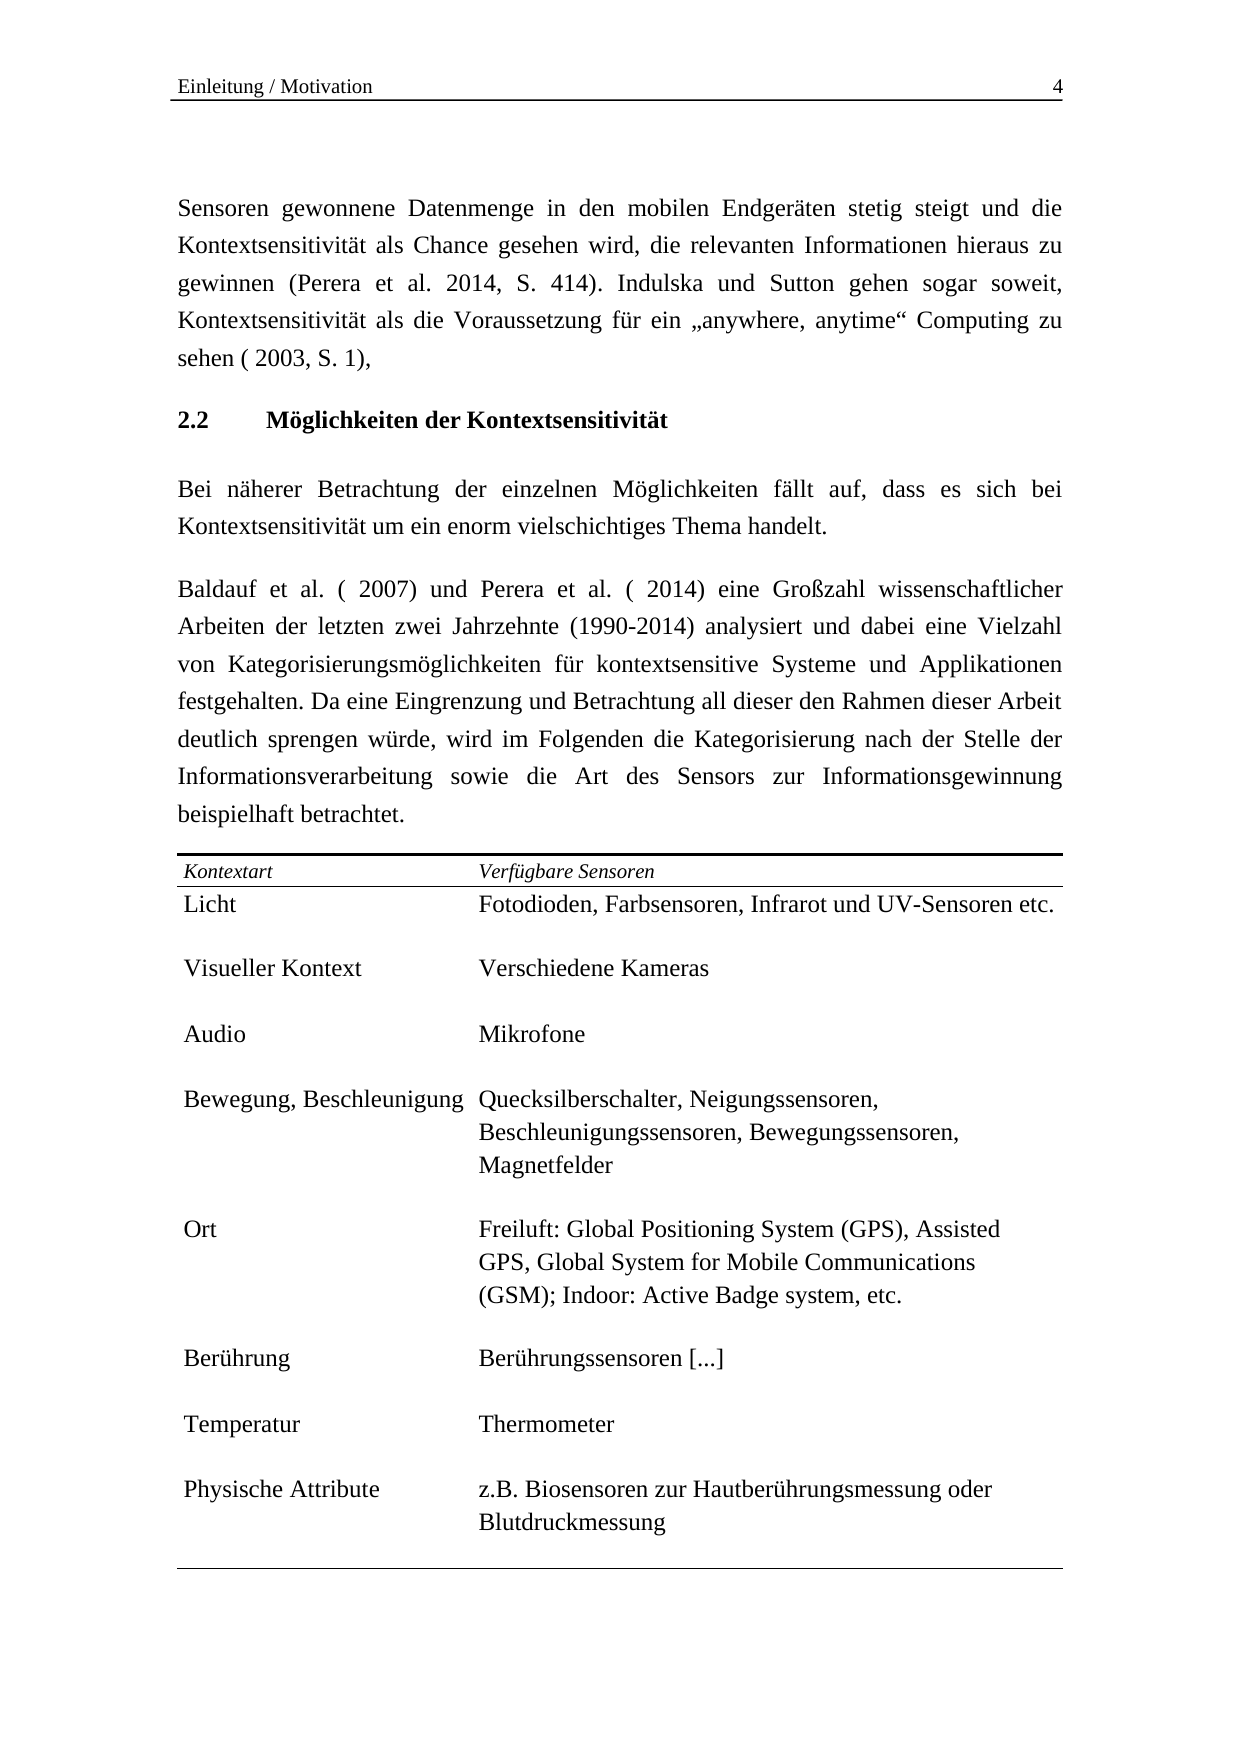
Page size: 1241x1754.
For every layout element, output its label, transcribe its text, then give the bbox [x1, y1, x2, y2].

table_cell Physische Attribute [177, 1471, 472, 1568]
table_cell Bewegung, Beschleunigung [177, 1081, 472, 1211]
table_cell Berührung [177, 1341, 472, 1406]
table_cell Mikrofone [473, 1016, 1063, 1081]
table_cell Audio [177, 1016, 472, 1081]
table_cell Temperatur [177, 1406, 472, 1471]
table_cell Fotodioden, Farbsensoren, Infrarot und UV-Sensoren etc. [473, 887, 1063, 951]
subtitle Möglichkeiten der Kontextsensitivität [177, 405, 1063, 434]
table_cell z.B. Biosensoren zur Hautberührungsmessung oder Blutdruckmessung [473, 1471, 1063, 1568]
text Bei näherer Betrachtung der einzelnen Möglichkeiten fällt auf, dass es sich bei Kontextsensitivität um ein enorm vielschichtiges Thema handelt. [177, 465, 1063, 540]
table_cell Freiluft: Global Positioning System (GPS), Assisted GPS, Global System for Mobile Communications (GSM); Indoor: Active Badge system, etc. [473, 1211, 1063, 1341]
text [177, 184, 1063, 372]
text Baldauf et al. ( 2007) und Perera et al. ( 2014) eine Großzahl wissenschaftlicher Arbeiten der letzten zwei Jahrzehnte (1990-2014) analysiert und dabei eine Vielzahl von Kategorisierungsmöglichkeiten für kontextsensitive Systeme und Applikationen festgehalten. Da eine Eingrenzung und Betrachtung all dieser den Rahmen dieser Arbeit deutlich sprengen würde, wird im Folgenden die Kategorisierung nach der Stelle der Informationsverarbeitung sowie die Art des Sensors zur Informationsgewinnung beispielhaft betrachtet. [177, 565, 1063, 827]
table_cell Berührungssensoren [...] [473, 1341, 1063, 1406]
table_cell Ort [177, 1211, 472, 1341]
table_cell Thermometer [473, 1406, 1063, 1471]
table_cell Visueller Kontext [177, 951, 472, 1016]
table_cell Quecksilberschalter, Neigungssensoren, Beschleunigungssensoren, Bewegungssensoren, Magnetfelder [473, 1081, 1063, 1211]
table_header Kontextart [177, 856, 472, 886]
table_header Verfügbare Sensoren [473, 856, 1063, 886]
table_cell Licht [177, 887, 472, 951]
table_cell Verschiedene Kameras [473, 951, 1063, 1016]
